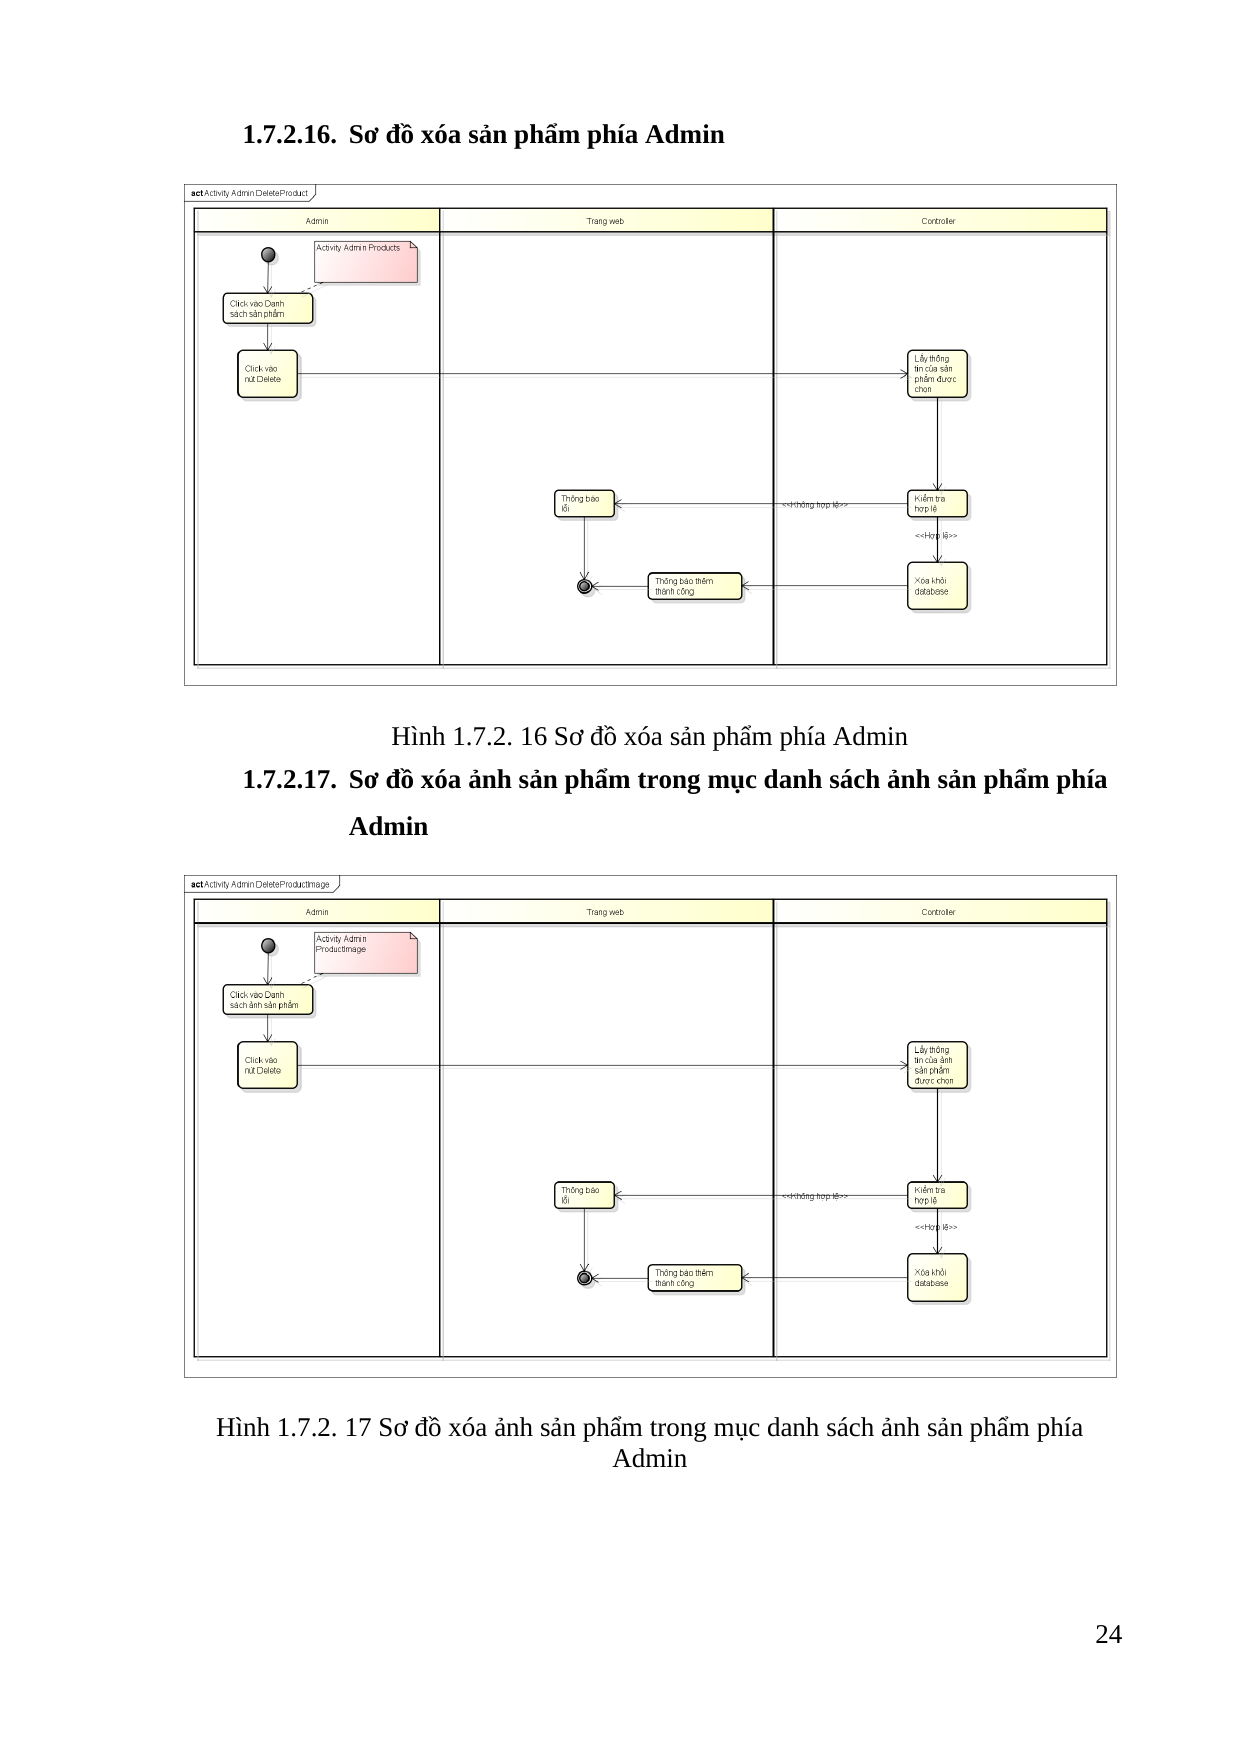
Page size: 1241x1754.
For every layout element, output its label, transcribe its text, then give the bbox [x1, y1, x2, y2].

picture [177, 177, 1123, 692]
subtitle Sơ đồ xóa sản phẩm phía Admin [242, 118, 1122, 149]
text Hình 1.7.2. 17 Sơ đồ xóa ảnh sản phẩm trong mục danh sách ảnh sản phẩm phía Admin [177, 1411, 1122, 1474]
picture [177, 869, 1123, 1384]
subtitle Sơ đồ xóa ảnh sản phẩm trong mục danh sách ảnh sản phẩm phía Admin [242, 763, 1122, 841]
text Hình 1.7.2. 16 Sơ đồ xóa sản phẩm phía Admin [177, 719, 1122, 751]
